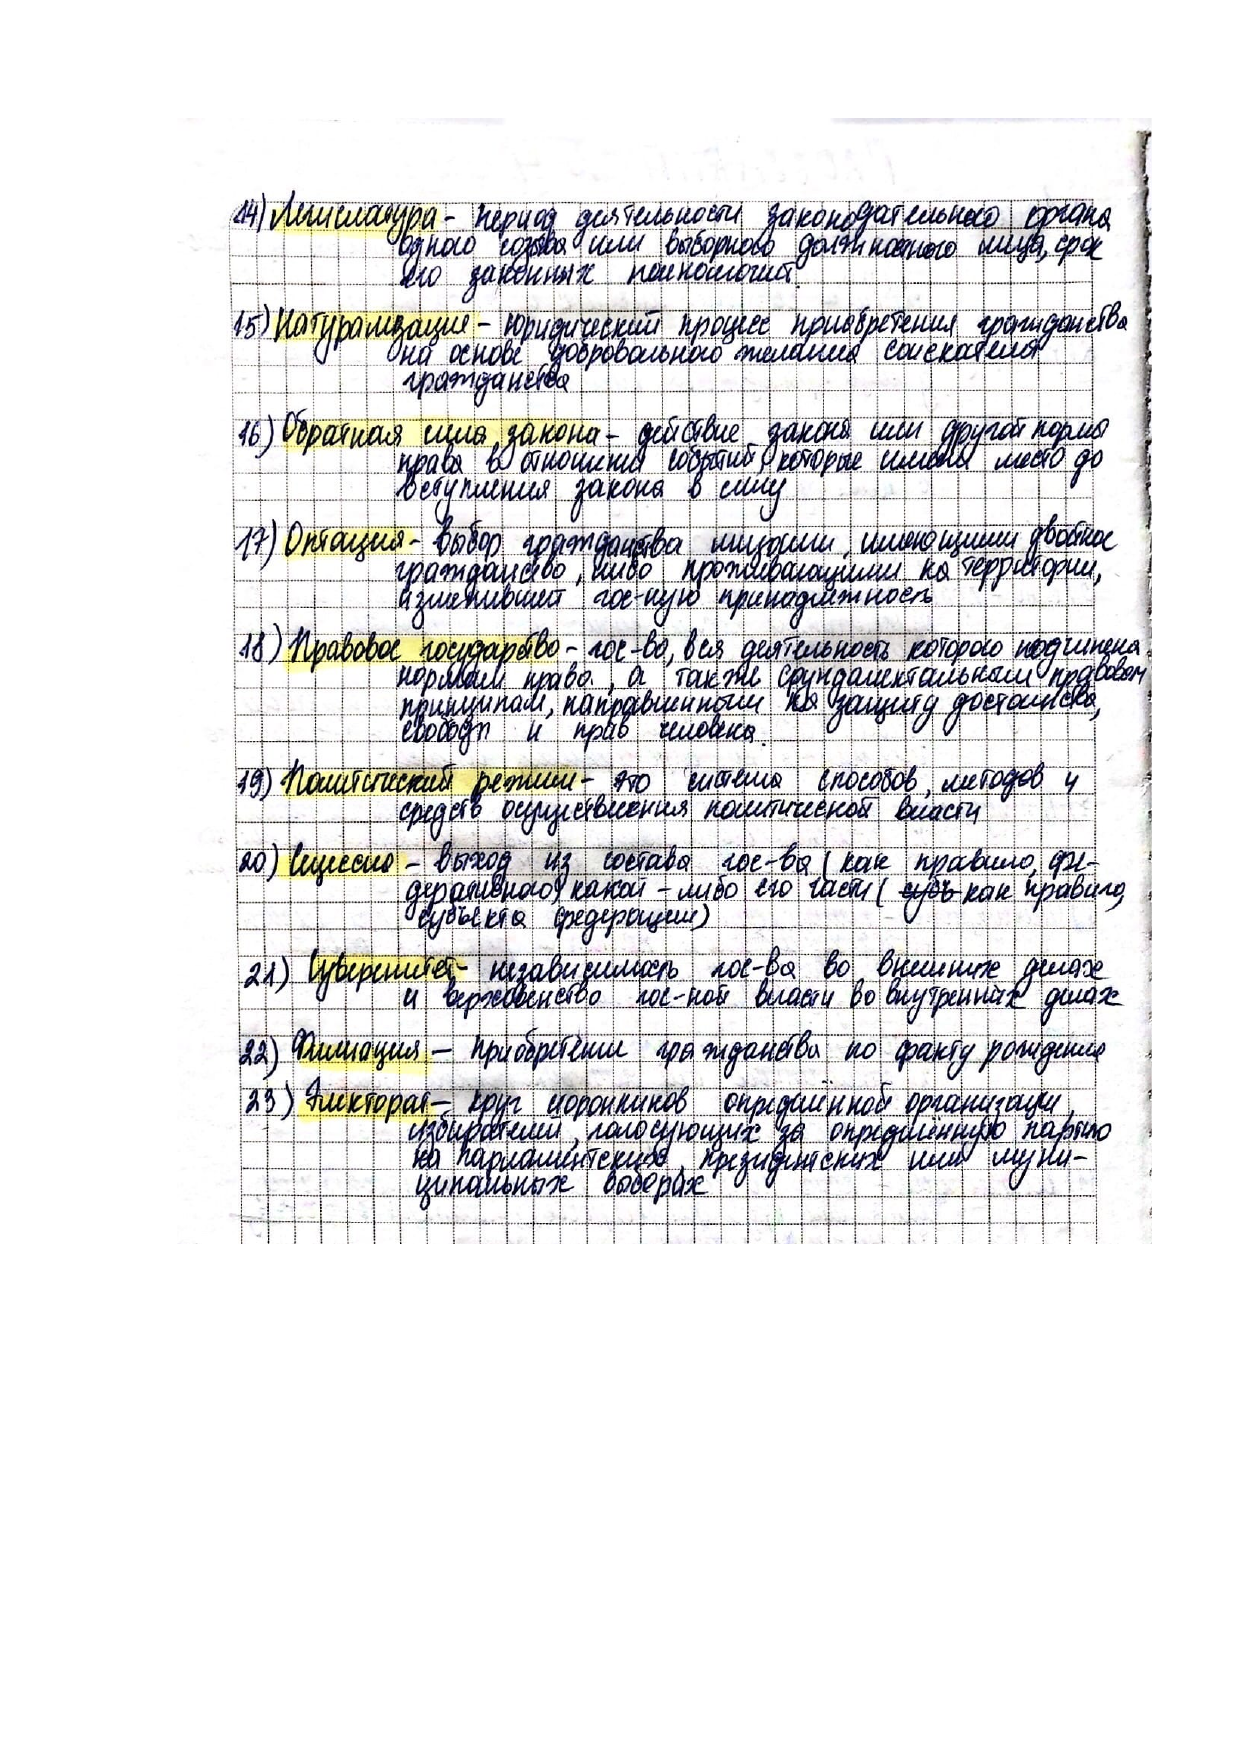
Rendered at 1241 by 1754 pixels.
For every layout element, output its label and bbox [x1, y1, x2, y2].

picture [177, 118, 1152, 1244]
